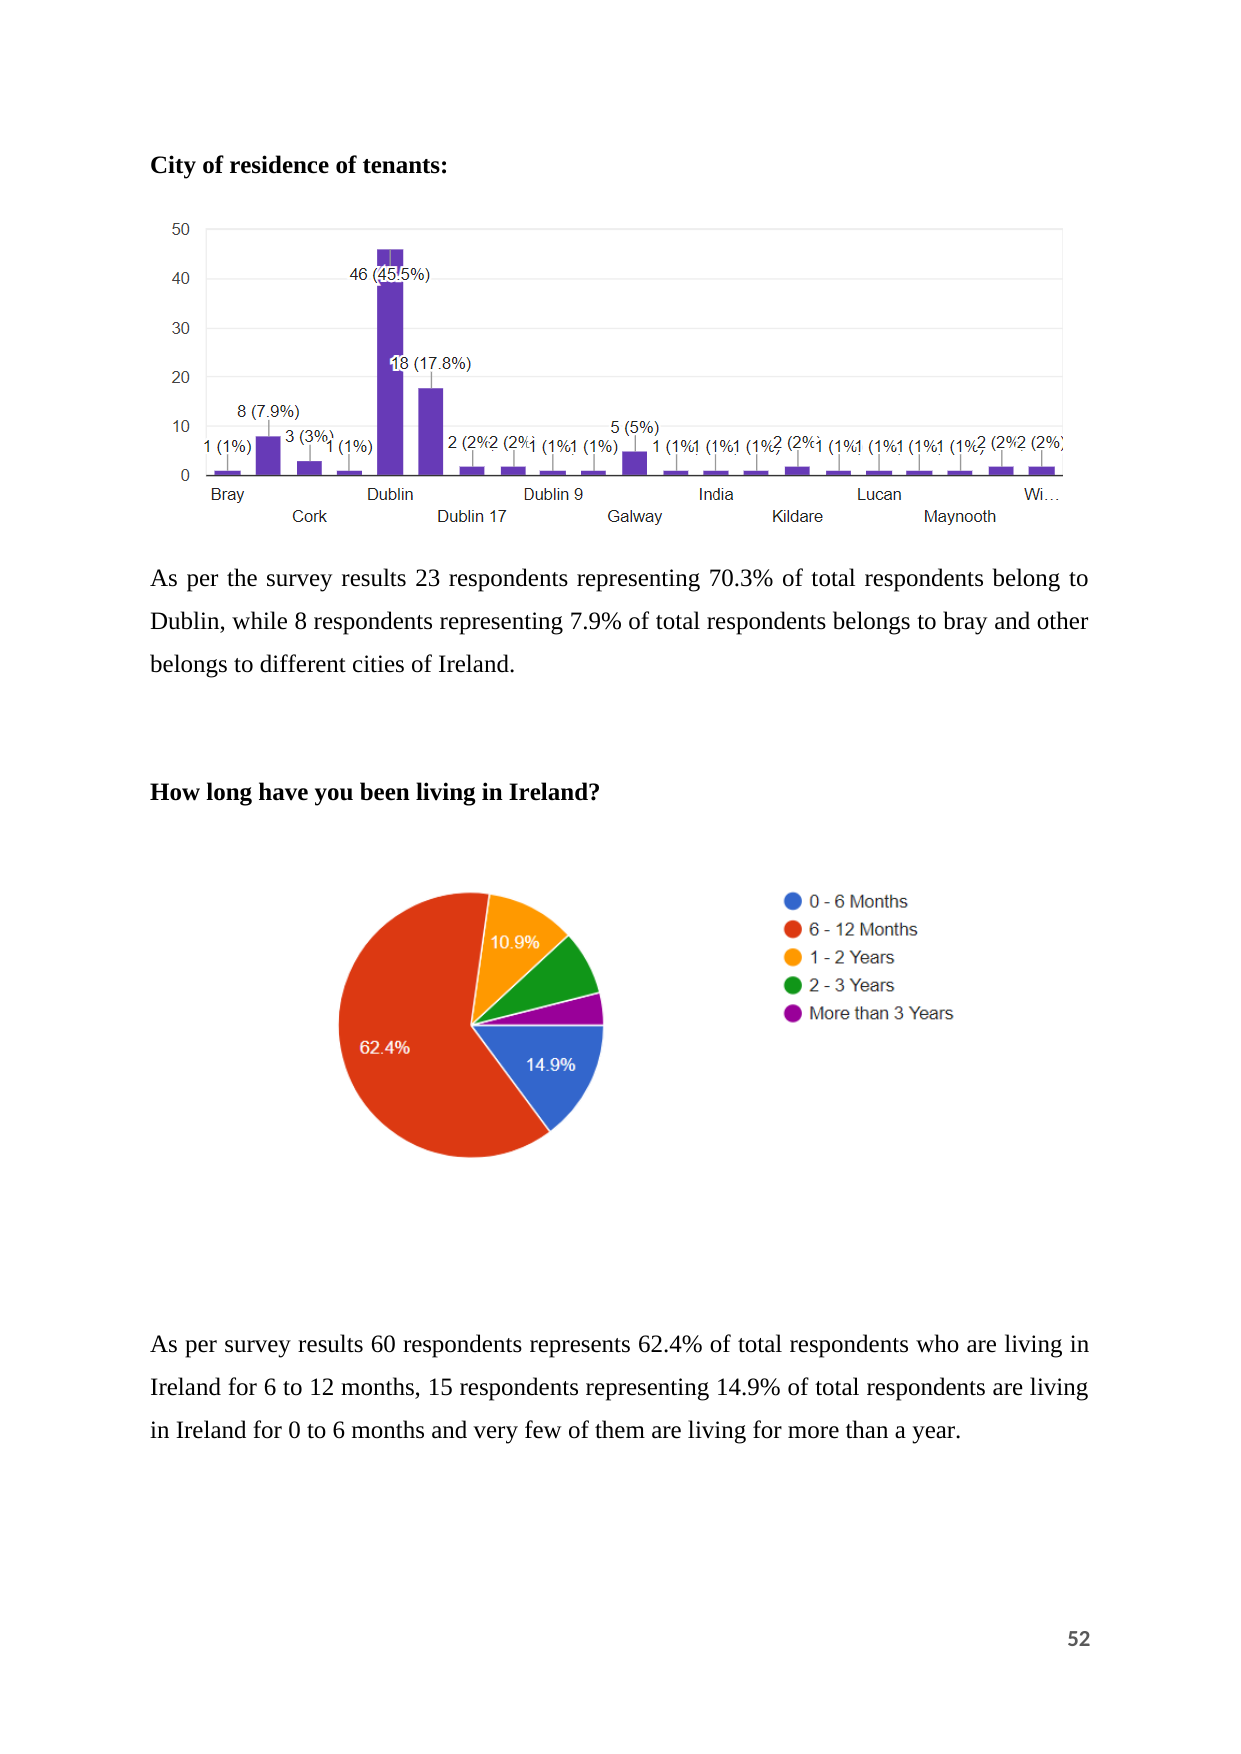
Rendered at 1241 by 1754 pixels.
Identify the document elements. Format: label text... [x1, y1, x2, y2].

picture [150, 841, 1092, 1231]
text How long have you been living in Ireland? [150, 777, 1090, 806]
text As per the survey results 23 respondents representing 70.3% of total respondents belong to Dublin, while 8 respondents representing 7.9% of total respondents belongs to bray and other belongs to different cities of Ireland. [150, 549, 1090, 678]
picture [150, 213, 1090, 549]
text As per survey results 60 respondents represents 62.4% of total respondents who are living in Ireland for 6 to 12 months, 15 respondents representing 14.9% of total respondents are living in Ireland for 0 to 6 months and very few of them are living for more than a year. [150, 1329, 1090, 1444]
text City of residence of tenants: [150, 150, 1090, 179]
